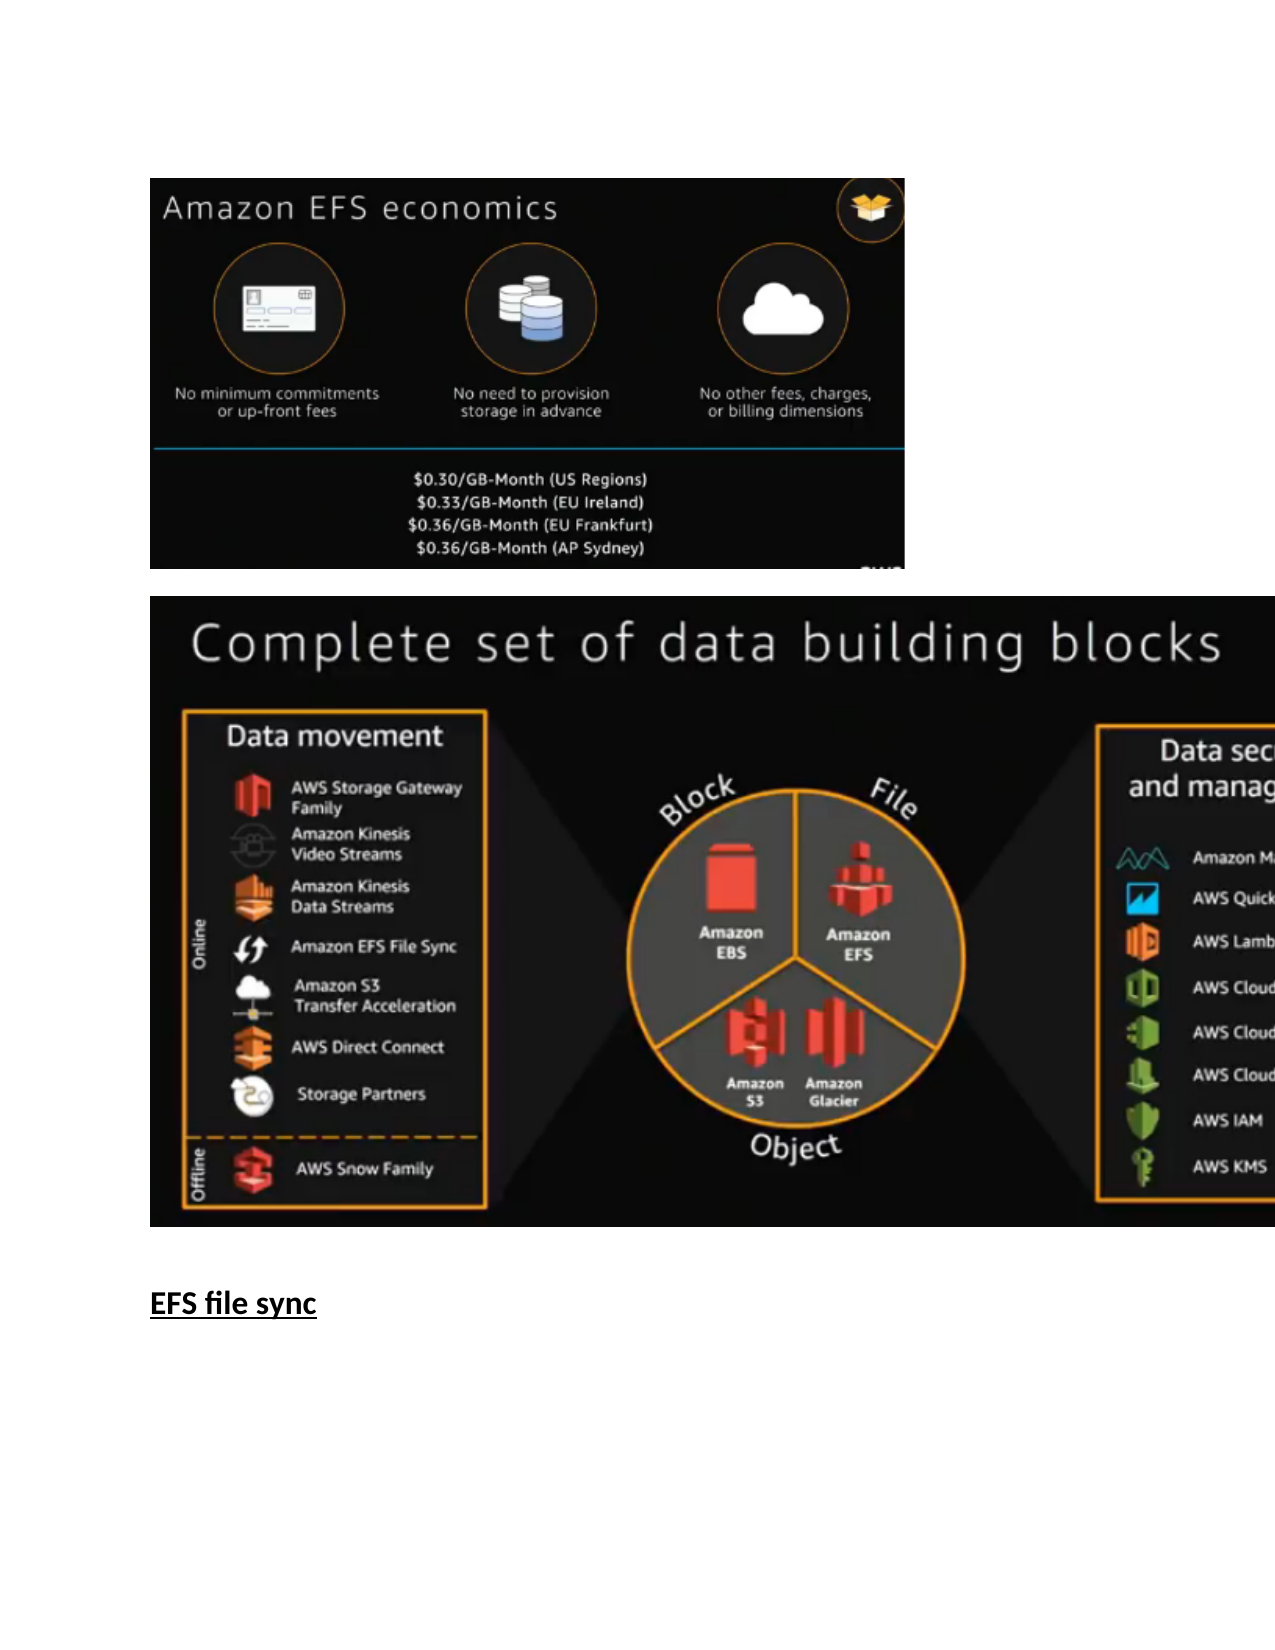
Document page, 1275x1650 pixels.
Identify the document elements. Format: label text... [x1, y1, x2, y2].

picture [150, 596, 1275, 1227]
text EFS file sync [150, 1282, 1125, 1323]
picture [150, 178, 905, 569]
